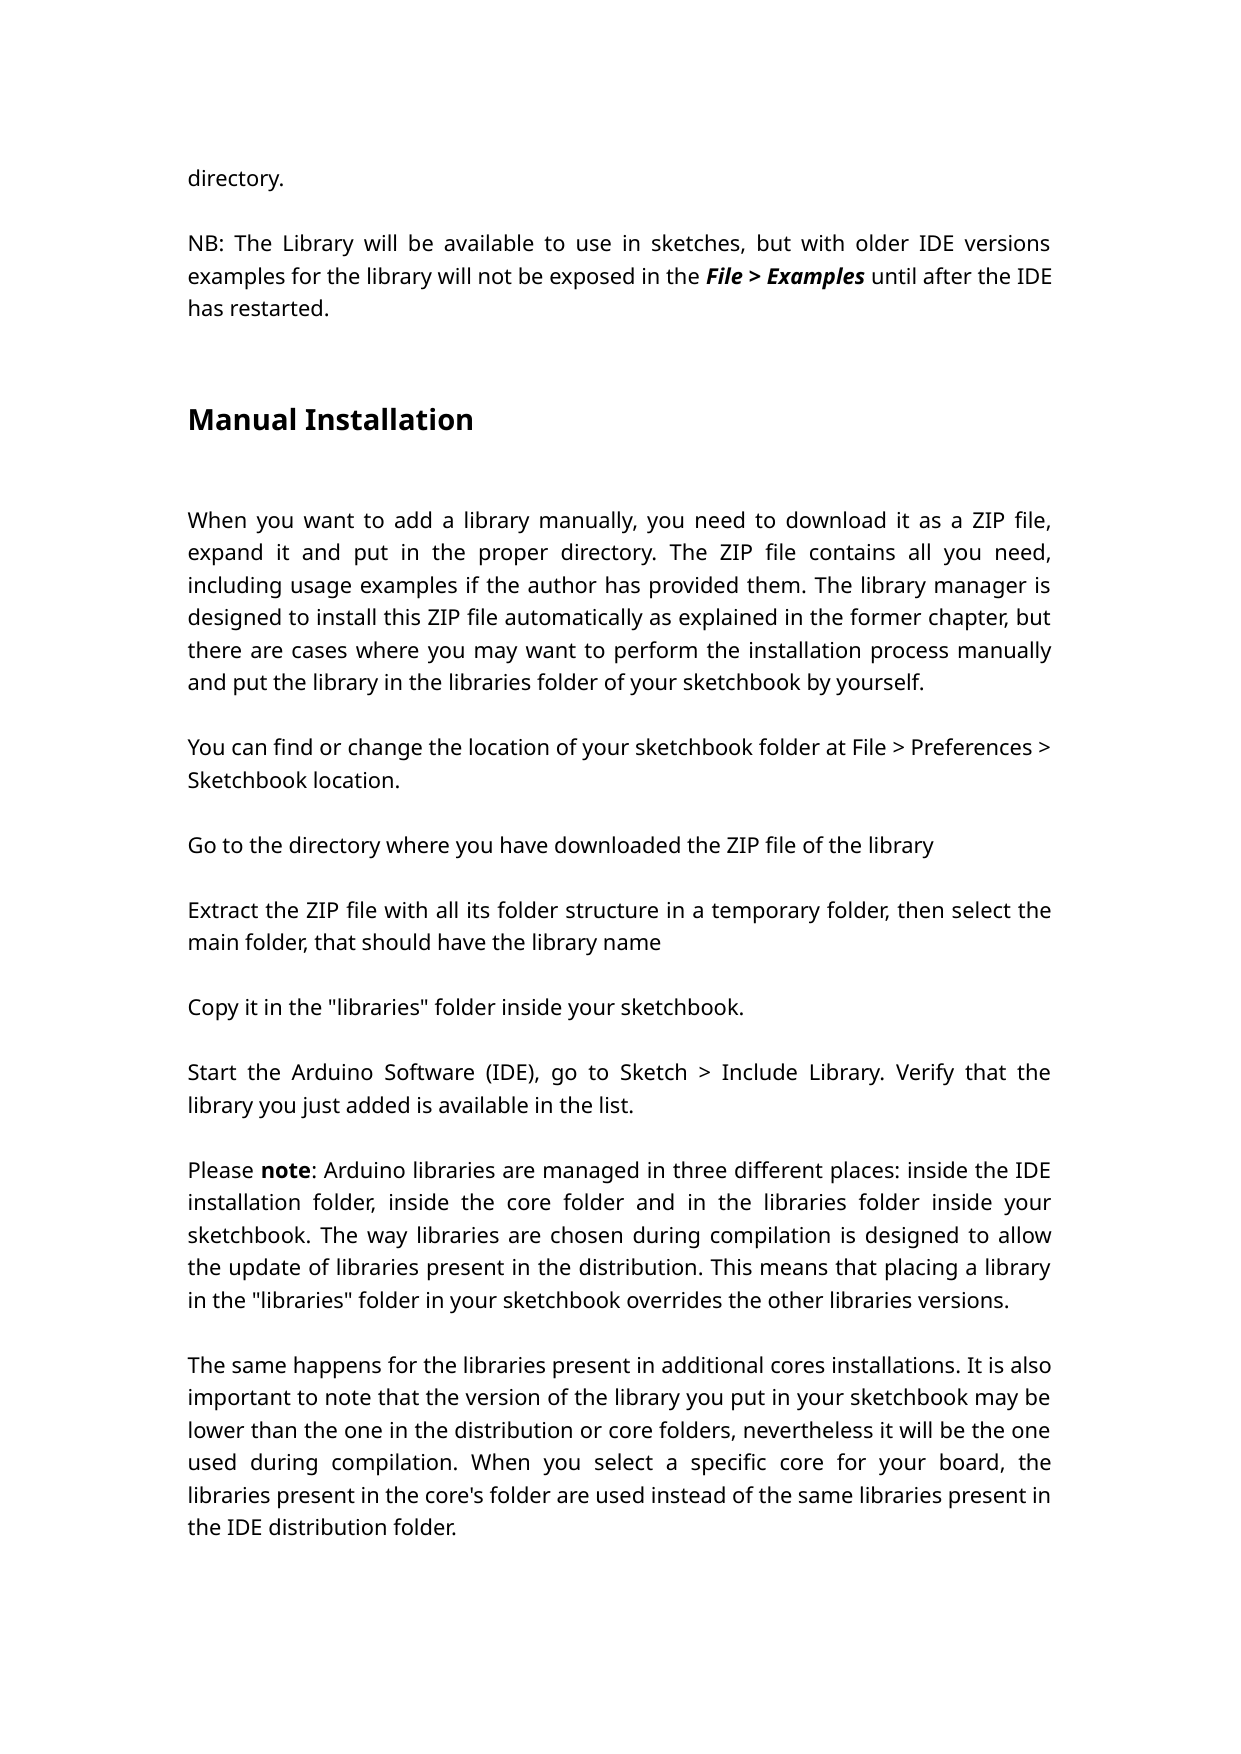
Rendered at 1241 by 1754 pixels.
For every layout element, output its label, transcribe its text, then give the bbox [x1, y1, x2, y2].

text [187, 162, 1053, 194]
text Start the Arduino Software (IDE), go to Sketch > Include Library. Verify that the library you just added is available in the list. [187, 1056, 1053, 1121]
text You can find or change the location of your sketchbook folder at File > Preferences > Sketchbook location. [187, 731, 1053, 796]
text Please note: Arduino libraries are managed in three different places: inside the IDE installation folder, inside the core folder and in the libraries folder inside your sketchbook. The way libraries are chosen during compilation is designed to allow the update of libraries present in the distribution. This means that placing a library in the "libraries" folder in your sketchbook overrides the other libraries versions. [187, 1153, 1053, 1316]
text Copy it in the "libraries" folder inside your sketchbook. [187, 991, 1053, 1023]
text Go to the directory where you have downloaded the ZIP file of the library [187, 828, 1053, 861]
subtitle Manual Installation [187, 386, 1053, 451]
text NB: The Library will be available to use in sketches, but with older IDE versions examples for the library will not be exposed in the File > Examples until after the IDE has restarted. [187, 227, 1053, 324]
text The same happens for the libraries present in additional cores installations. It is also important to note that the version of the library you put in your sketchbook may be lower than the one in the distribution or core folders, nevertheless it will be the one used during compilation. When you select a specific core for your board, the libraries present in the core's folder are used instead of the same libraries present in the IDE distribution folder. [187, 1348, 1053, 1543]
text Extract the ZIP file with all its folder structure in a temporary folder, then select the main folder, that should have the library name [187, 893, 1053, 958]
text When you want to add a library manually, you need to download it as a ZIP file, expand it and put in the proper directory. The ZIP file contains all you need, including usage examples if the author has provided them. The library manager is designed to install this ZIP file automatically as explained in the former chapter, but there are cases where you may want to perform the installation process manually and put the library in the libraries folder of your sketchbook by yourself. [187, 503, 1053, 698]
